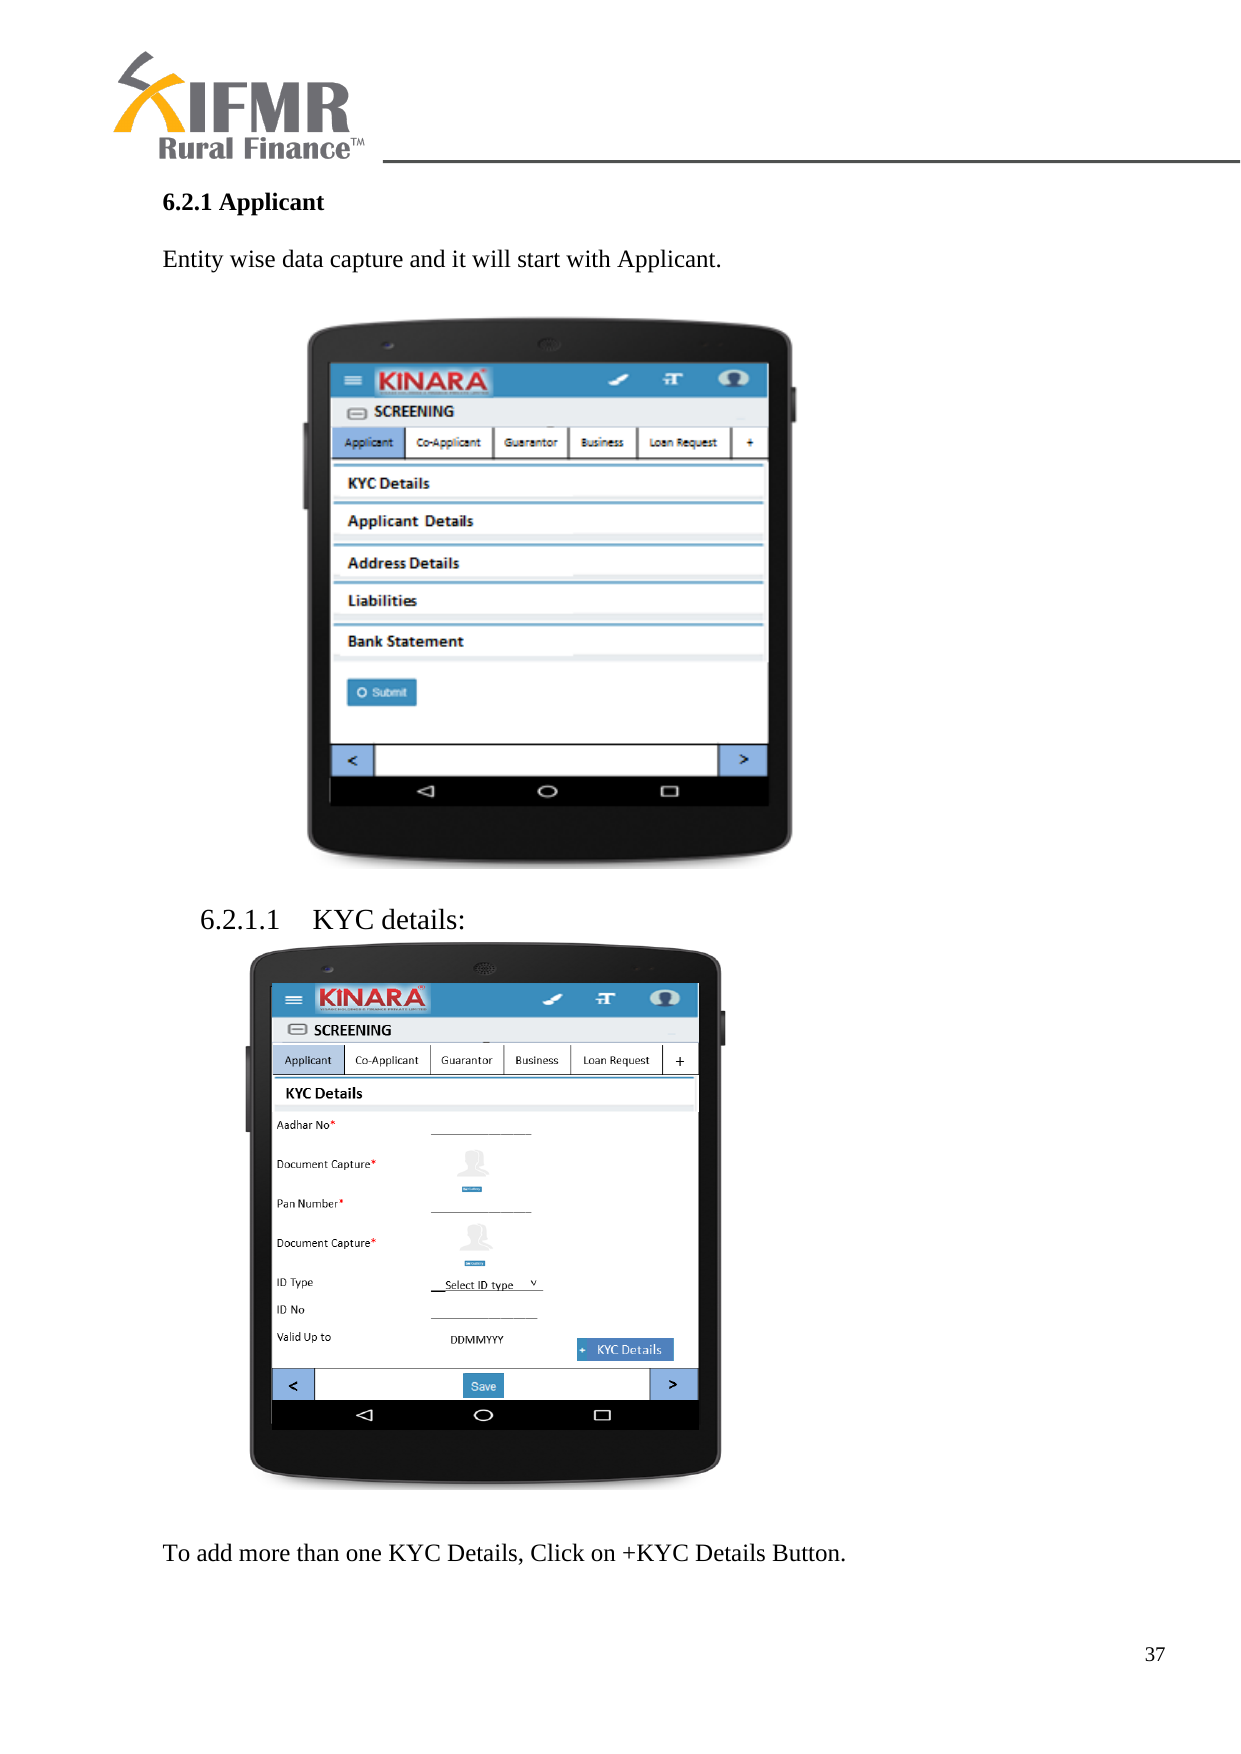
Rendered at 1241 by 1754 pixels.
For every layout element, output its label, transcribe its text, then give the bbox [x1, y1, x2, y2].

text Entity wise data capture and it will start with Applicant. [162, 244, 1165, 273]
picture [237, 941, 736, 1490]
text 6.2.1 Applicant [162, 187, 1165, 215]
text To add more than one KYC Details, Click on +KYC Details Button. [162, 1538, 1165, 1567]
list KYC details: [200, 902, 1165, 936]
picture [106, 45, 371, 166]
picture [162, 306, 913, 869]
